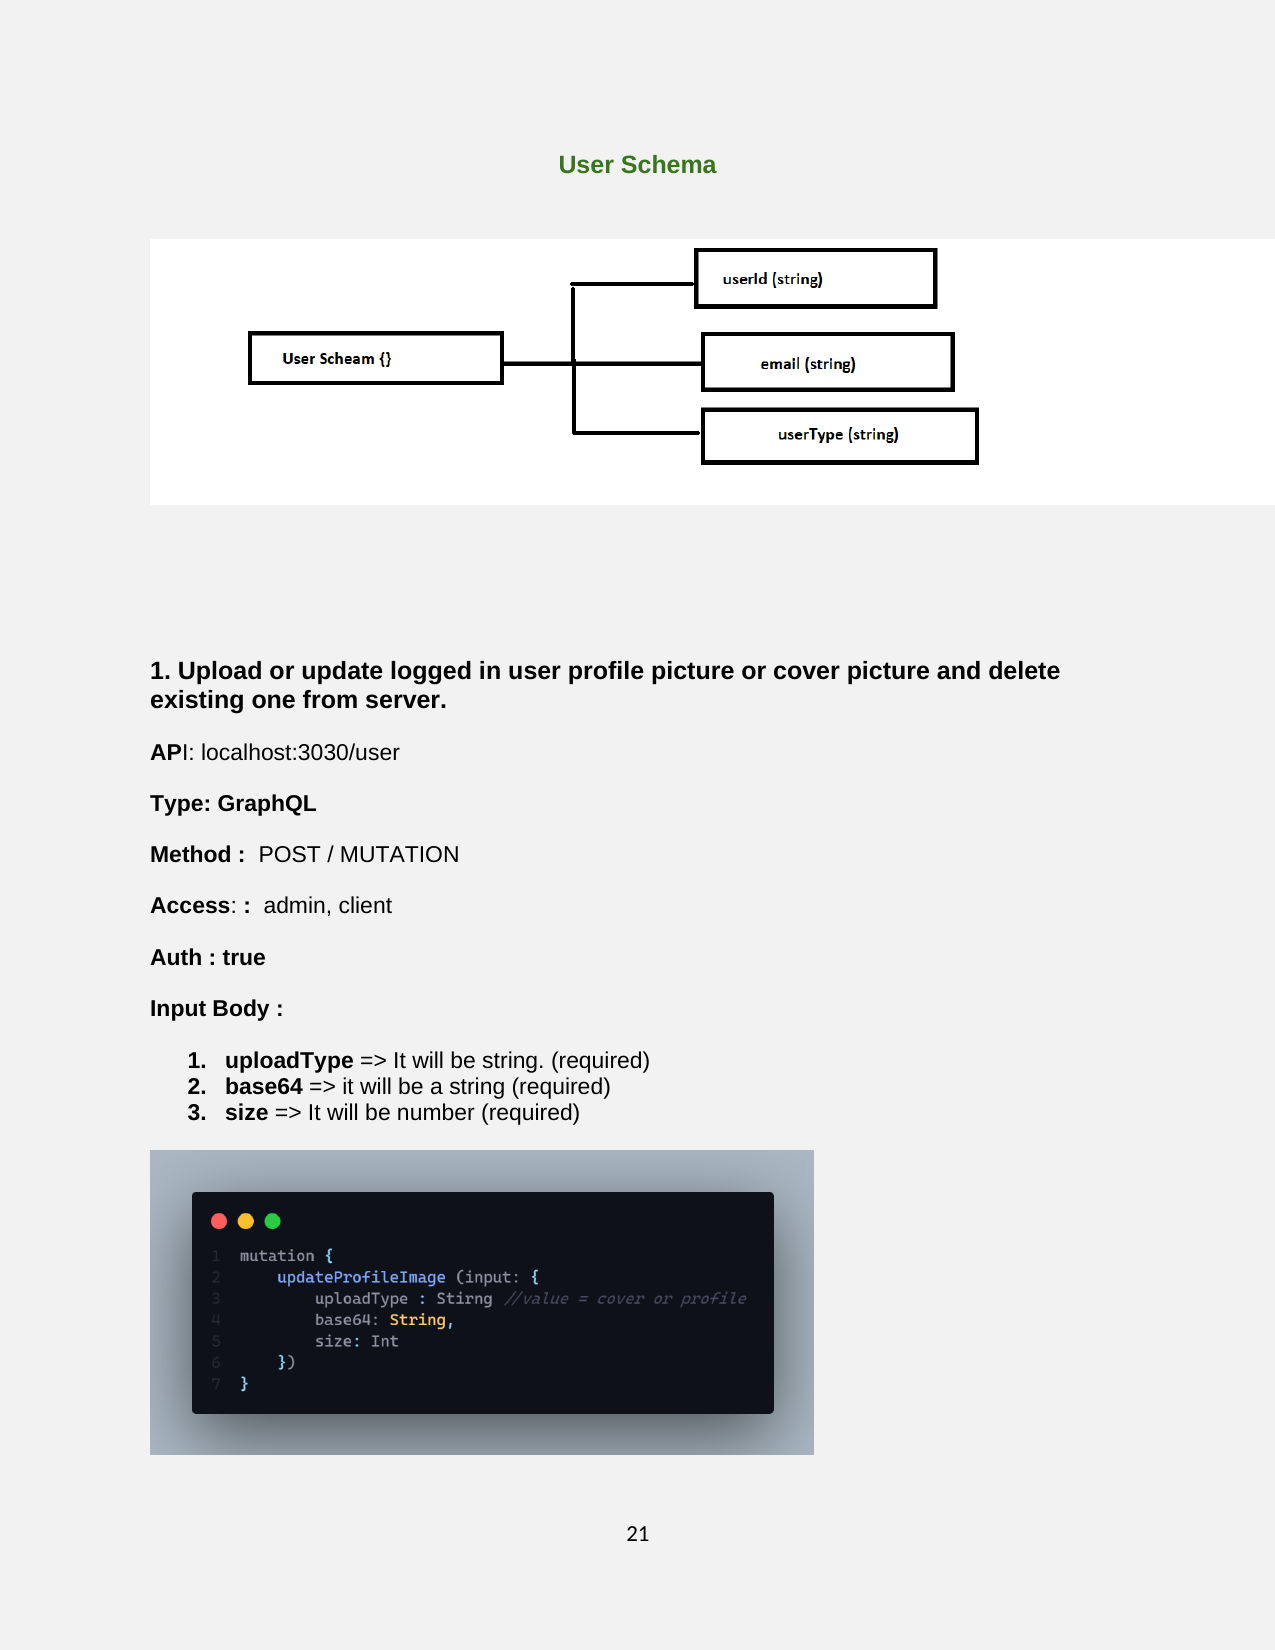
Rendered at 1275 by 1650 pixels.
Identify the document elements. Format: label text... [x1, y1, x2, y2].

text Method : POST / MUTATION [150, 841, 1125, 867]
list base64 => it will be a string (required) [187, 1073, 1125, 1099]
list size => It will be number (required) [187, 1099, 1125, 1126]
text API: localhost:3030/user [150, 738, 1125, 765]
picture [150, 1150, 814, 1455]
text Type: GraphQL [150, 790, 1125, 816]
text Auth : true [150, 944, 1125, 970]
text Input Body : [150, 995, 1125, 1022]
picture [150, 239, 1275, 505]
text 1. Upload or update logged in user profile picture or cover picture and delete existing one from server. [150, 656, 1125, 713]
text User Schema [150, 150, 1125, 179]
text Access: : admin, client [150, 892, 1125, 919]
list uploadType => It will be string. (required) [187, 1047, 1125, 1073]
